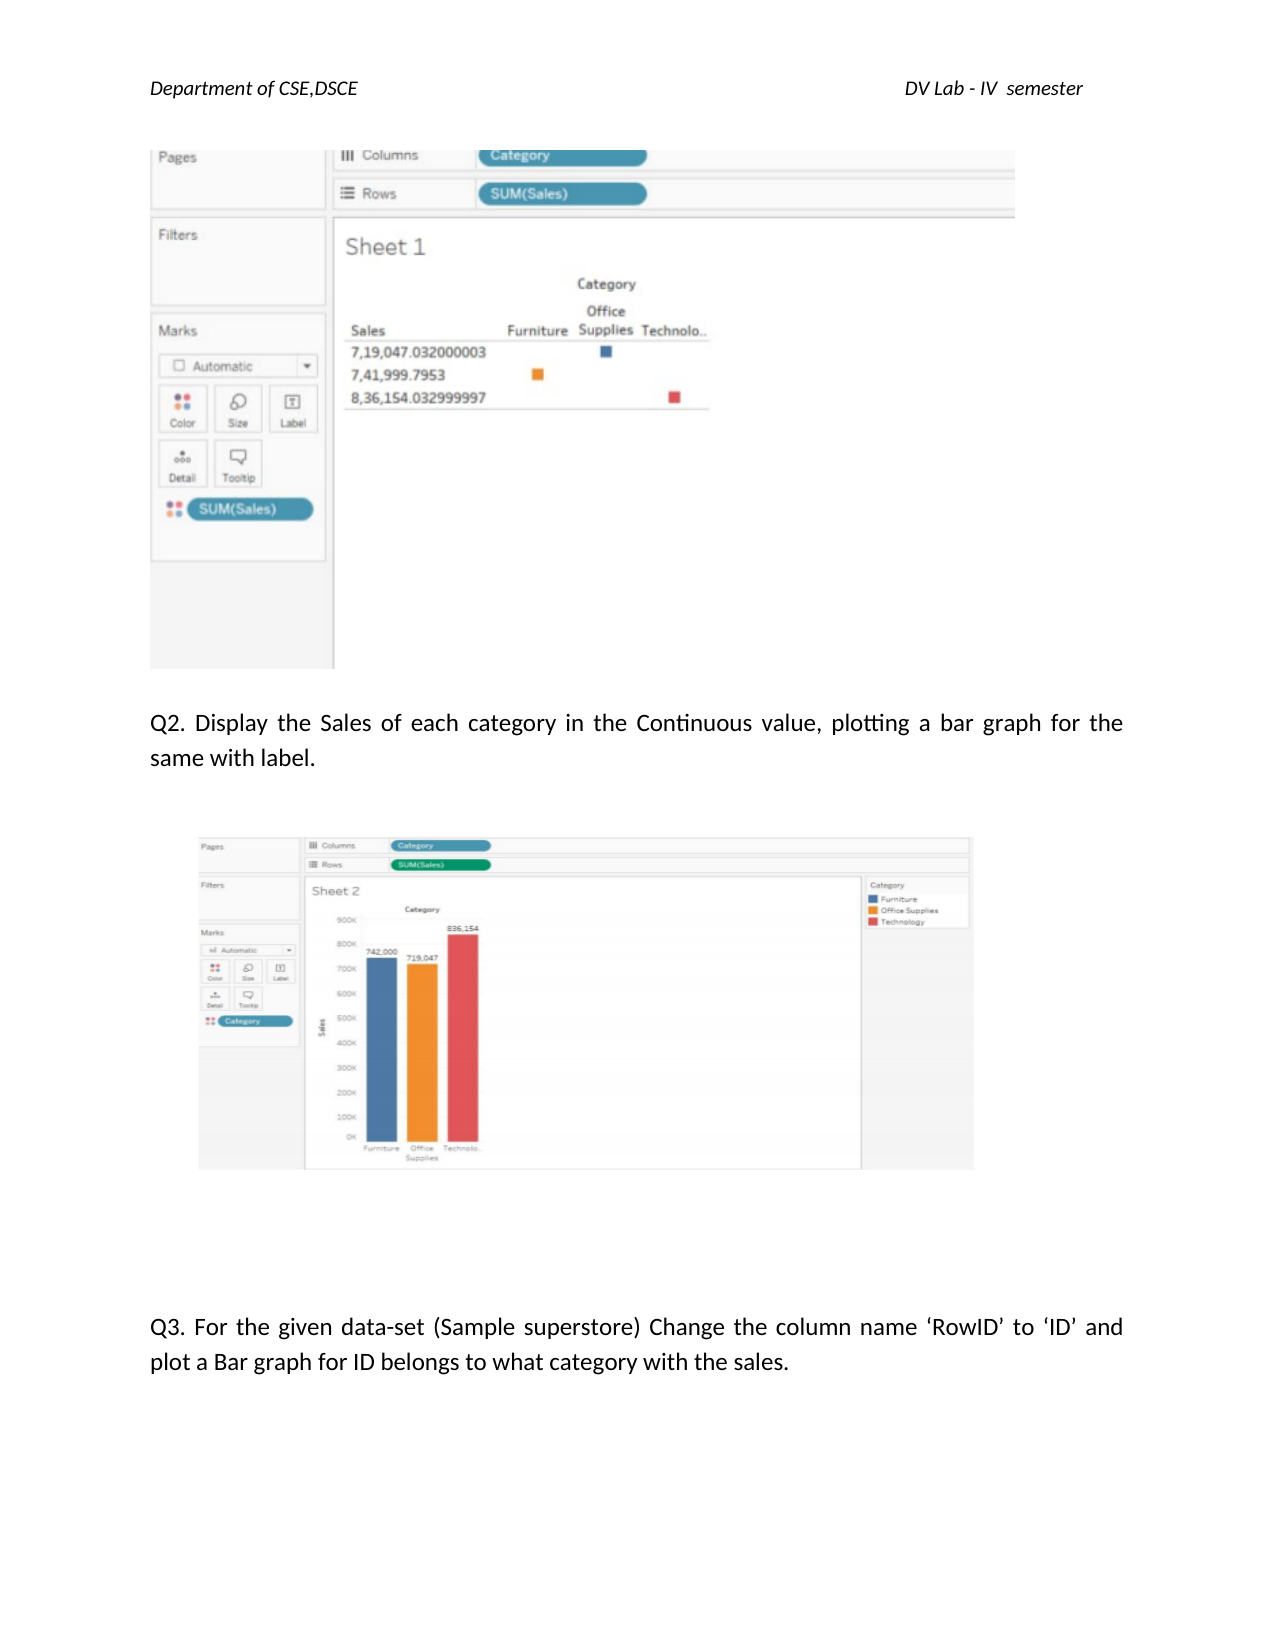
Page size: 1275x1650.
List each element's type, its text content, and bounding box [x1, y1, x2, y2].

text Q2. Display the Sales of each category in the Continuous value, plotting a bar graph for the same with label. [150, 707, 1125, 773]
picture [150, 150, 1015, 669]
text Q3. For the given data-set (Sample superstore) Change the column name ‘RowID’ to ‘ID’ and plot a Bar graph for ID belongs to what category with the sales. [150, 1311, 1125, 1376]
picture [150, 812, 1015, 1202]
